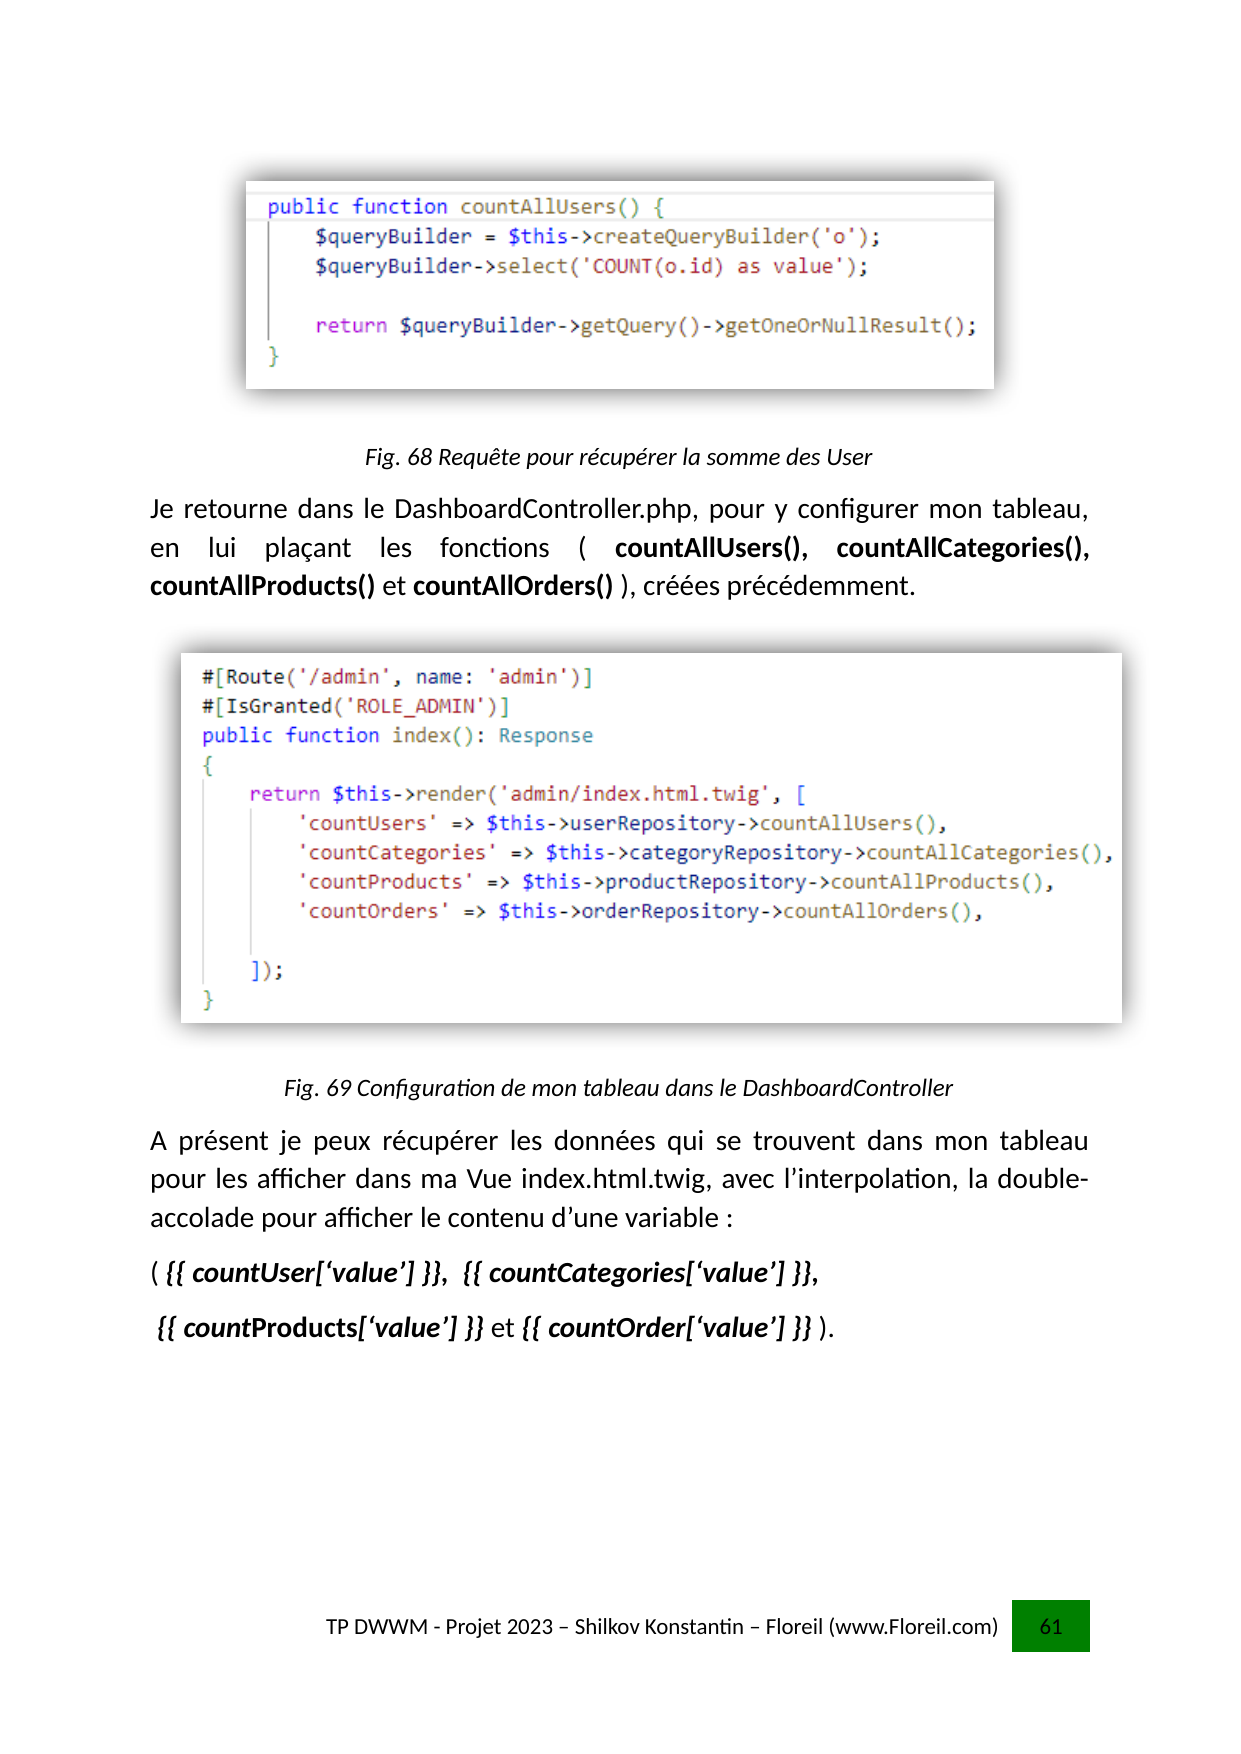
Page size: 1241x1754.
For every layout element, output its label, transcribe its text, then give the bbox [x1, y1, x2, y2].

text A présent je peux récupérer les données qui se trouvent dans mon tableau pour les afficher dans ma Vue index.html.twig, avec l’interpolation, la double-accolade pour afficher le contenu d’une variable : [150, 1122, 1090, 1235]
text {{ countProducts[‘value’] }} et {{ countOrder[‘value’] }} ). [150, 1309, 1090, 1345]
picture [181, 653, 1122, 1023]
text Fig. 68 Requête pour récupérer la somme des User [150, 441, 1090, 471]
text Fig. 69 Configuration de mon tableau dans le DashboardController [150, 1073, 1090, 1103]
text Je retourne dans le DashboardController.php, pour y configurer mon tableau, en lui plaçant les fonctions ( countAllUsers(), countAllCategories(), countAllProducts() et countAllOrders() ), créées précédemment. [150, 490, 1090, 603]
picture [246, 181, 994, 389]
text ( {{ countUser[‘value’] }}, {{ countCategories[‘value’] }}, [150, 1254, 1090, 1290]
